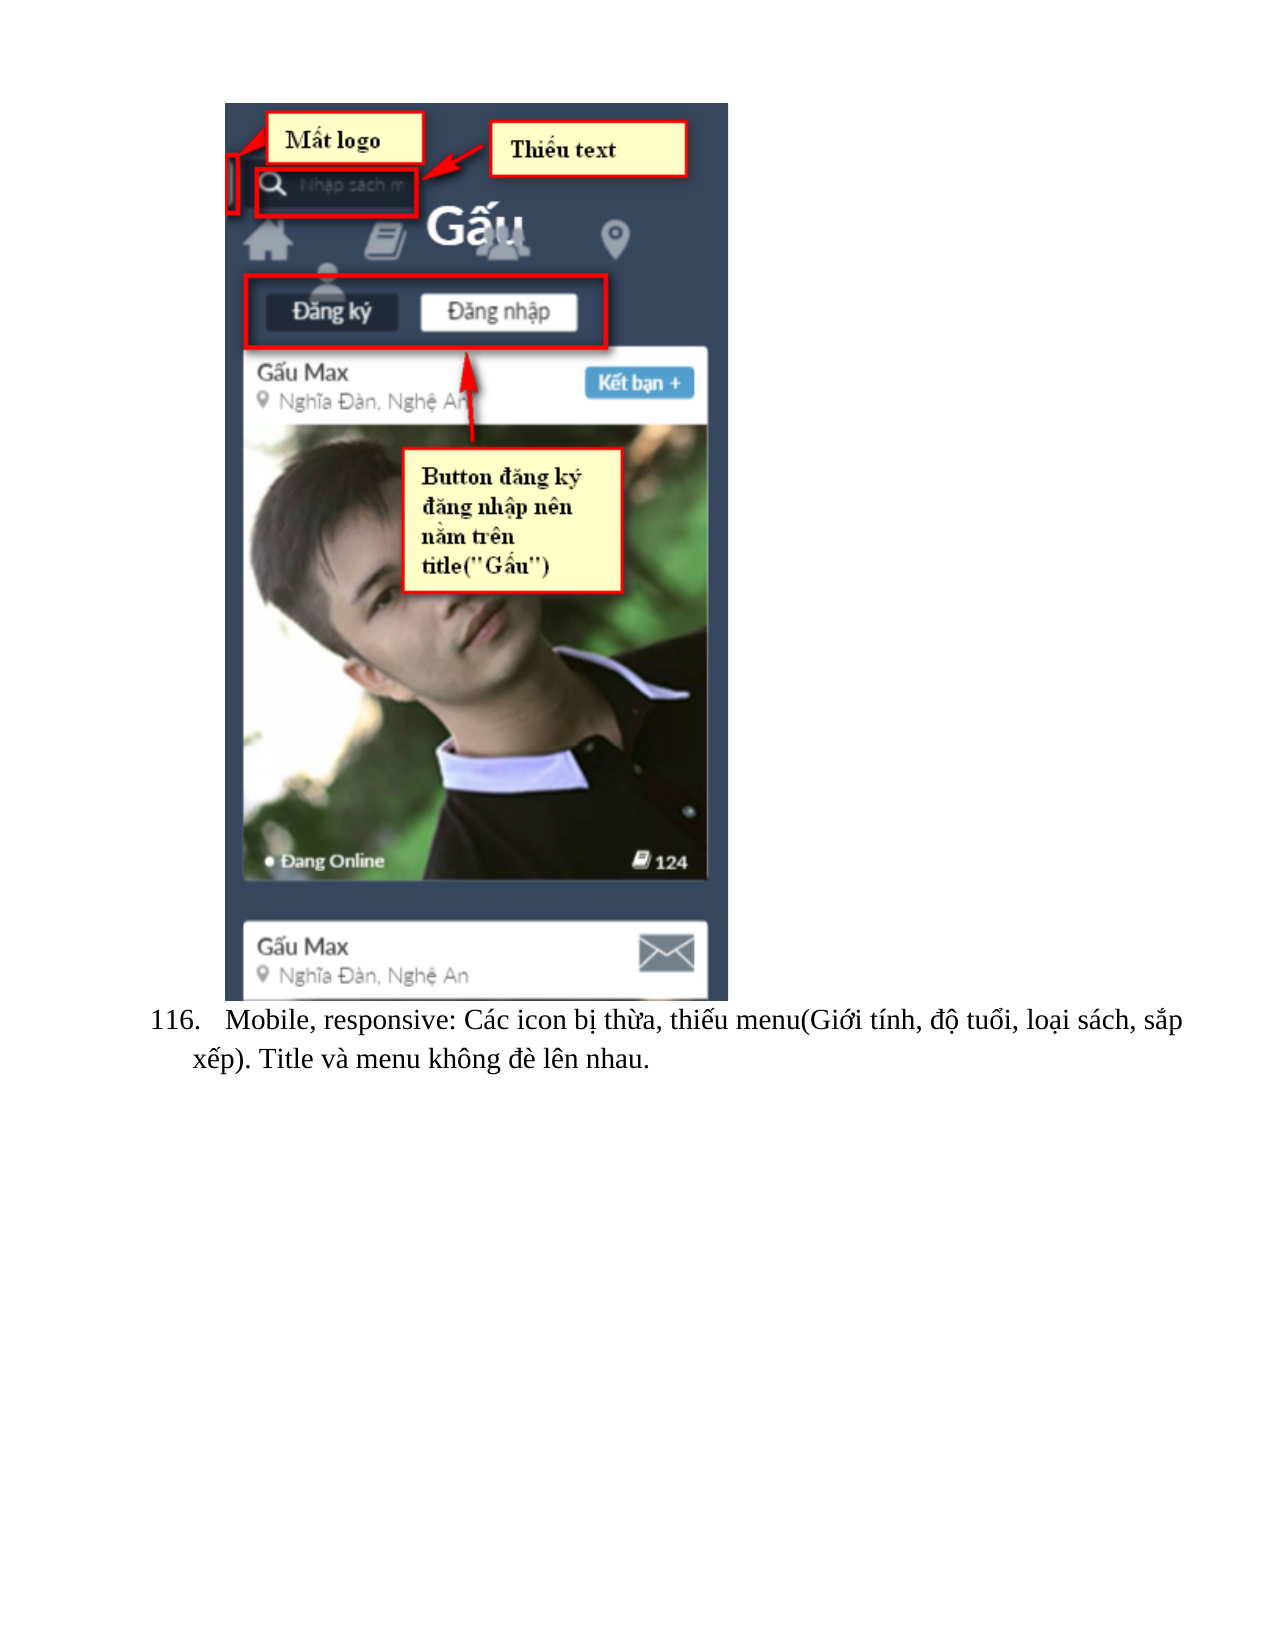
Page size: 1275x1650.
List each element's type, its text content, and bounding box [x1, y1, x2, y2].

list Mobile, responsive: Các icon bị thừa, thiếu menu(Giới tính, độ tuổi, loại sách, sắp xếp). Title và menu không đè lên nhau. [150, 1002, 1196, 1074]
picture [225, 103, 729, 1001]
